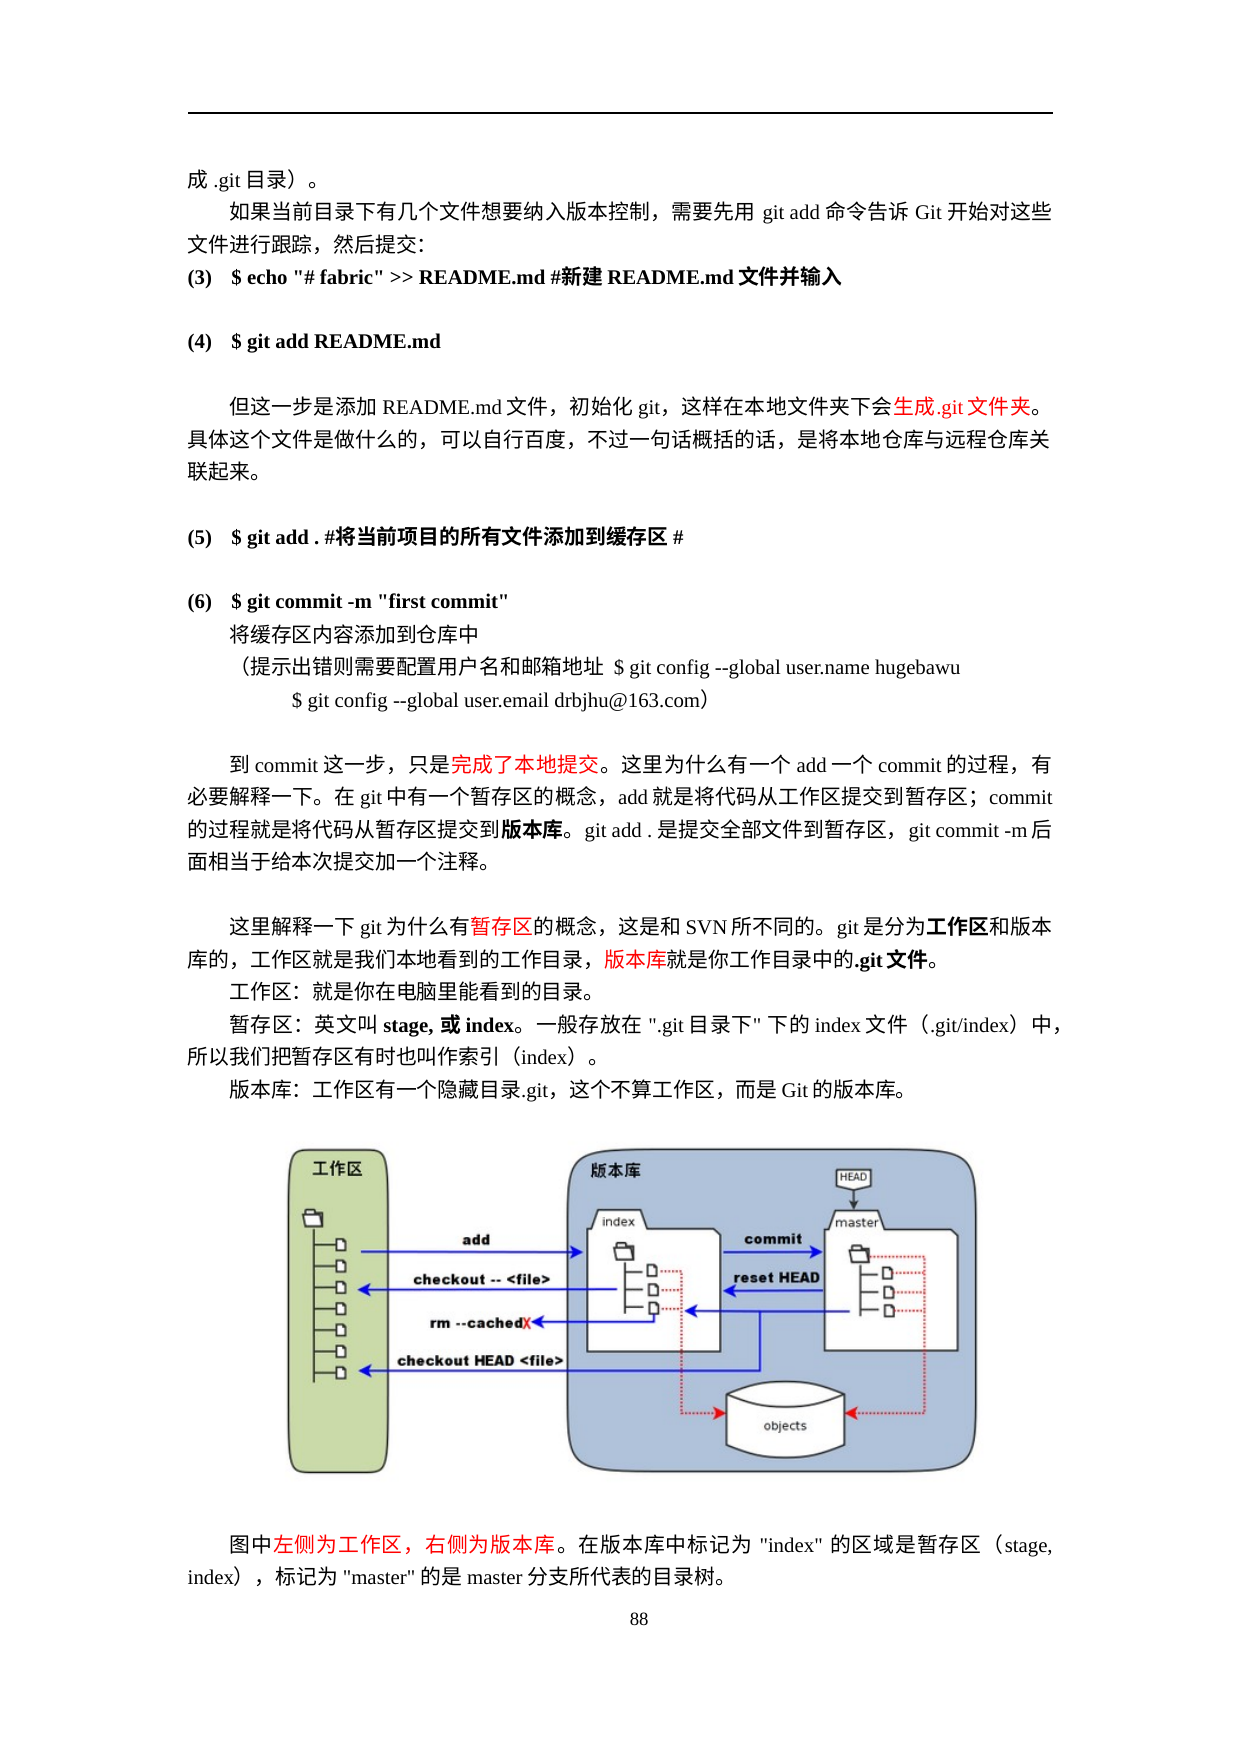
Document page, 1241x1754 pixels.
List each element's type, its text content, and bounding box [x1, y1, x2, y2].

picture [229, 1104, 1034, 1525]
text 暂存区：英文叫stage, 或index。一般存放在 ".git目录下" 下的index文件（.git/index）中，所以我们把暂存区有时也叫作索引（index）。 [187, 1007, 1053, 1072]
subtitle $ git add . #将当前项目的所有文件添加到缓存区 # [187, 519, 1053, 552]
text 到commit这一步，只是完成了本地提交。这里为什么有一个add一个commit的过程，有必要解释一下。在git中有一个暂存区的概念，add就是将代码从工作区提交到暂存区；commit的过程就是将代码从暂存区提交到版本库。git add . 是提交全部文件到暂存区，git commit -m后面相当于给本次提交加一个注释。 [187, 747, 1053, 877]
subtitle $ echo "# fabric" >> README.md #新建README.md文件并输入 [187, 259, 1053, 292]
text 这里解释一下git为什么有暂存区的概念，这是和SVN所不同的。git是分为工作区和版本库的，工作区就是我们本地看到的工作目录，版本库就是你工作目录中的.git文件。 [187, 909, 1053, 974]
text $ git config --global user.email drbjhu@163.com） [187, 682, 1053, 714]
text 如果当前目录下有几个文件想要纳入版本控制，需要先用 git add 命令告诉 Git 开始对这些文件进行跟踪，然后提交： [187, 194, 1053, 259]
subtitle $ git add README.md [187, 324, 1053, 357]
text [187, 162, 1053, 194]
text 工作区：就是你在电脑里能看到的目录。 [187, 974, 1053, 1007]
text 但这一步是添加README.md文件，初始化git，这样在本地文件夹下会生成.git文件夹。具体这个文件是做什么的，可以自行百度，不过一句话概括的话，是将本地仓库与远程仓库关联起来。 [187, 389, 1053, 487]
text 将缓存区内容添加到仓库中 [187, 617, 1053, 649]
text 版本库：工作区有一个隐藏目录.git，这个不算工作区，而是Git的版本库。 [187, 1072, 1053, 1104]
text （提示出错则需要配置用户名和邮箱地址 $ git config --global user.name hugebawu [187, 649, 1053, 682]
subtitle $ git commit -m "first commit" [187, 584, 1053, 617]
text 图中左侧为工作区，右侧为版本库。在版本库中标记为 "index" 的区域是暂存区（stage, index），标记为 "master" 的是 master 分支所代表的目录树。 [187, 1527, 1053, 1592]
